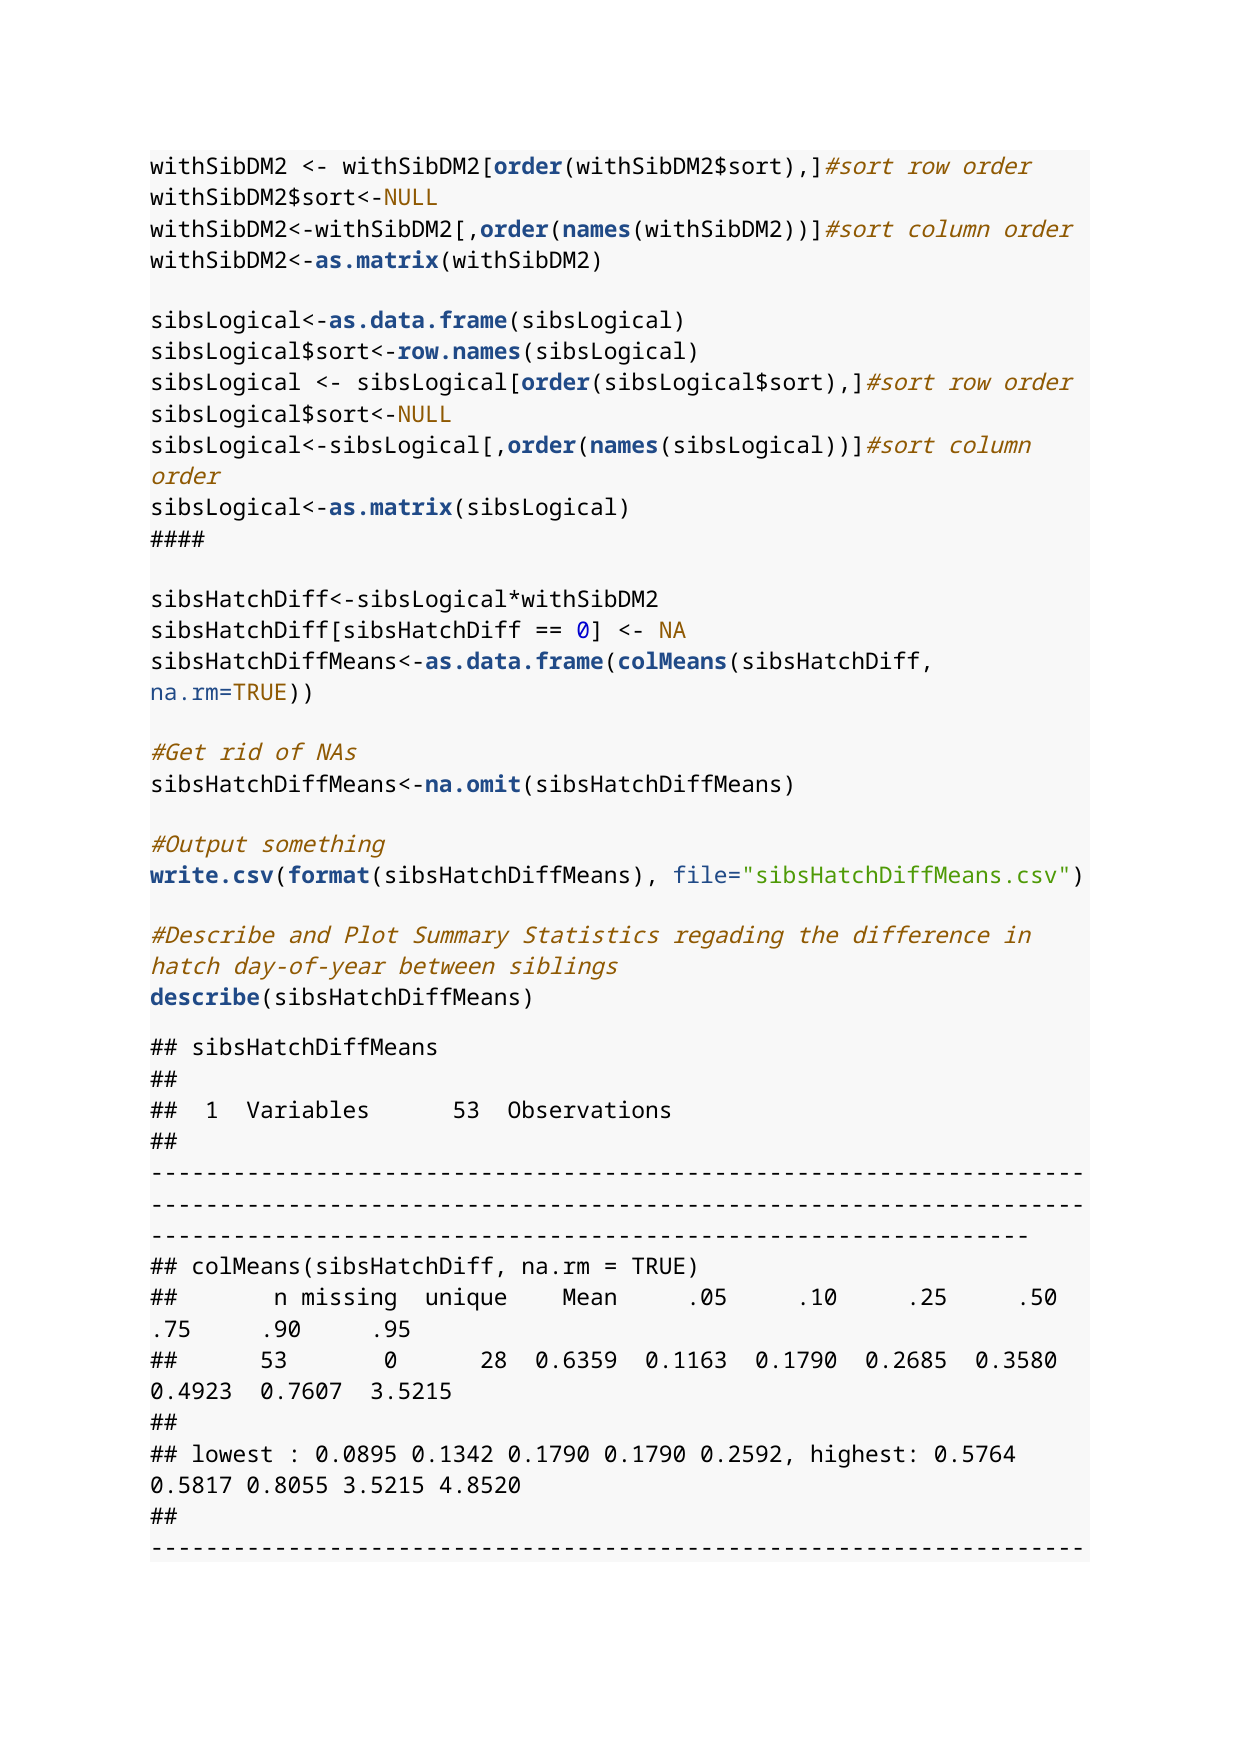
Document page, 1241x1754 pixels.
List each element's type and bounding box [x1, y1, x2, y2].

text [150, 150, 1090, 1012]
text [150, 1031, 1090, 1562]
